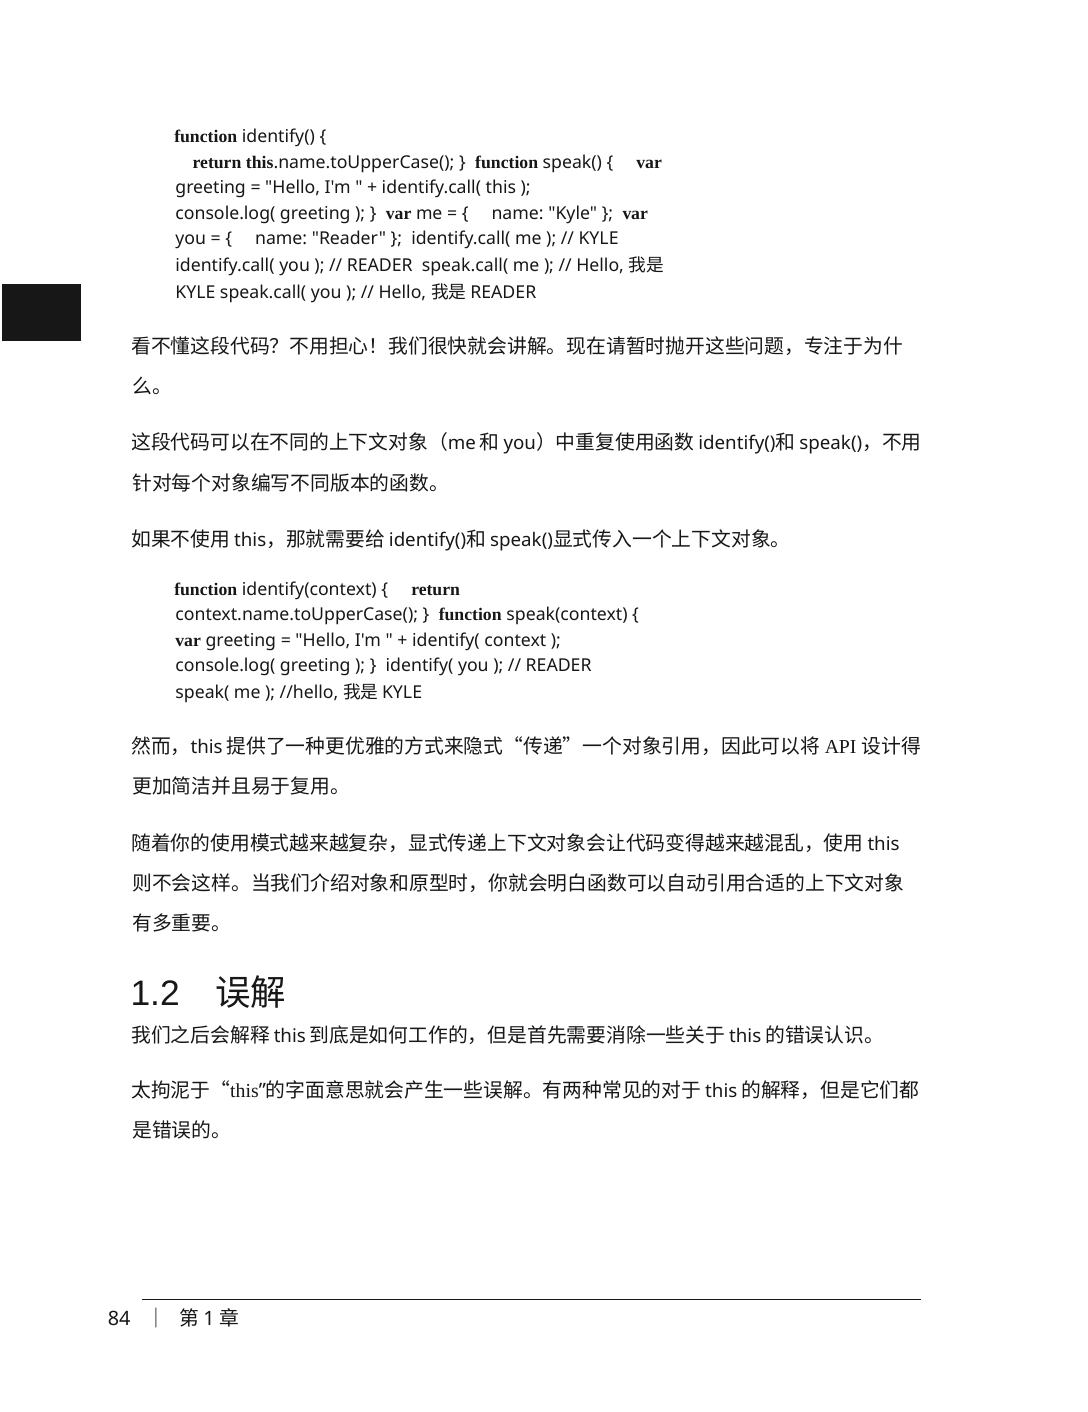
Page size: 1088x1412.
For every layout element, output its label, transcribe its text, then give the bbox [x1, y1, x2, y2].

text 看不懂这段代码？不用担心！我们很快就会讲解。现在请暂时抛开这些问题，专注于为什么。 [131, 330, 922, 399]
text 然而，this提供了一种更优雅的方式来隐式“传递”一个对象引用，因此可以将 API 设计得更加简洁并且易于复用。 [131, 731, 922, 799]
text 如果不使用this，那就需要给identify()和speak()显式传入一个上下文对象。 [131, 523, 922, 552]
text 太拘泥于“this”的字面意思就会产生一些误解。有两种常见的对于this的解释，但是它们都是错误的。 [131, 1074, 922, 1143]
text 随着你的使用模式越来越复杂，显式传递上下文对象会让代码变得越来越混乱，使用this 则不会这样。当我们介绍对象和原型时，你就会明白函数可以自动引用合适的上下文对象有多重要。 [131, 827, 922, 936]
text function identify(context) { return context.name.toUpperCase(); } function speak(context) { var greeting = "Hello, I'm " + identify( context ); console.log( greeting ); } identify( you ); // READER speak( me ); //hello, 我是KYLE [174, 577, 663, 704]
text return this.name.toUpperCase(); } function speak() { var greeting = "Hello, I'm " + identify.call( this ); console.log( greeting ); } var me = { name: "Kyle" }; var you = { name: "Reader" }; identify.call( me ); // KYLE identify.call( you ); // READER speak.call( me ); // Hello, 我是KYLE speak.call( you ); // Hello, 我是 READER [174, 150, 681, 304]
text function identify() { [174, 124, 647, 148]
text 我们之后会解释this到底是如何工作的，但是首先需要消除一些关于this的错误认识。 [131, 1020, 922, 1048]
subtitle 1.2 误解 [130, 964, 922, 1015]
text 这段代码可以在不同的上下文对象（me和you）中重复使用函数identify()和speak()，不用针对每个对象编写不同版本的函数。 [131, 427, 922, 496]
